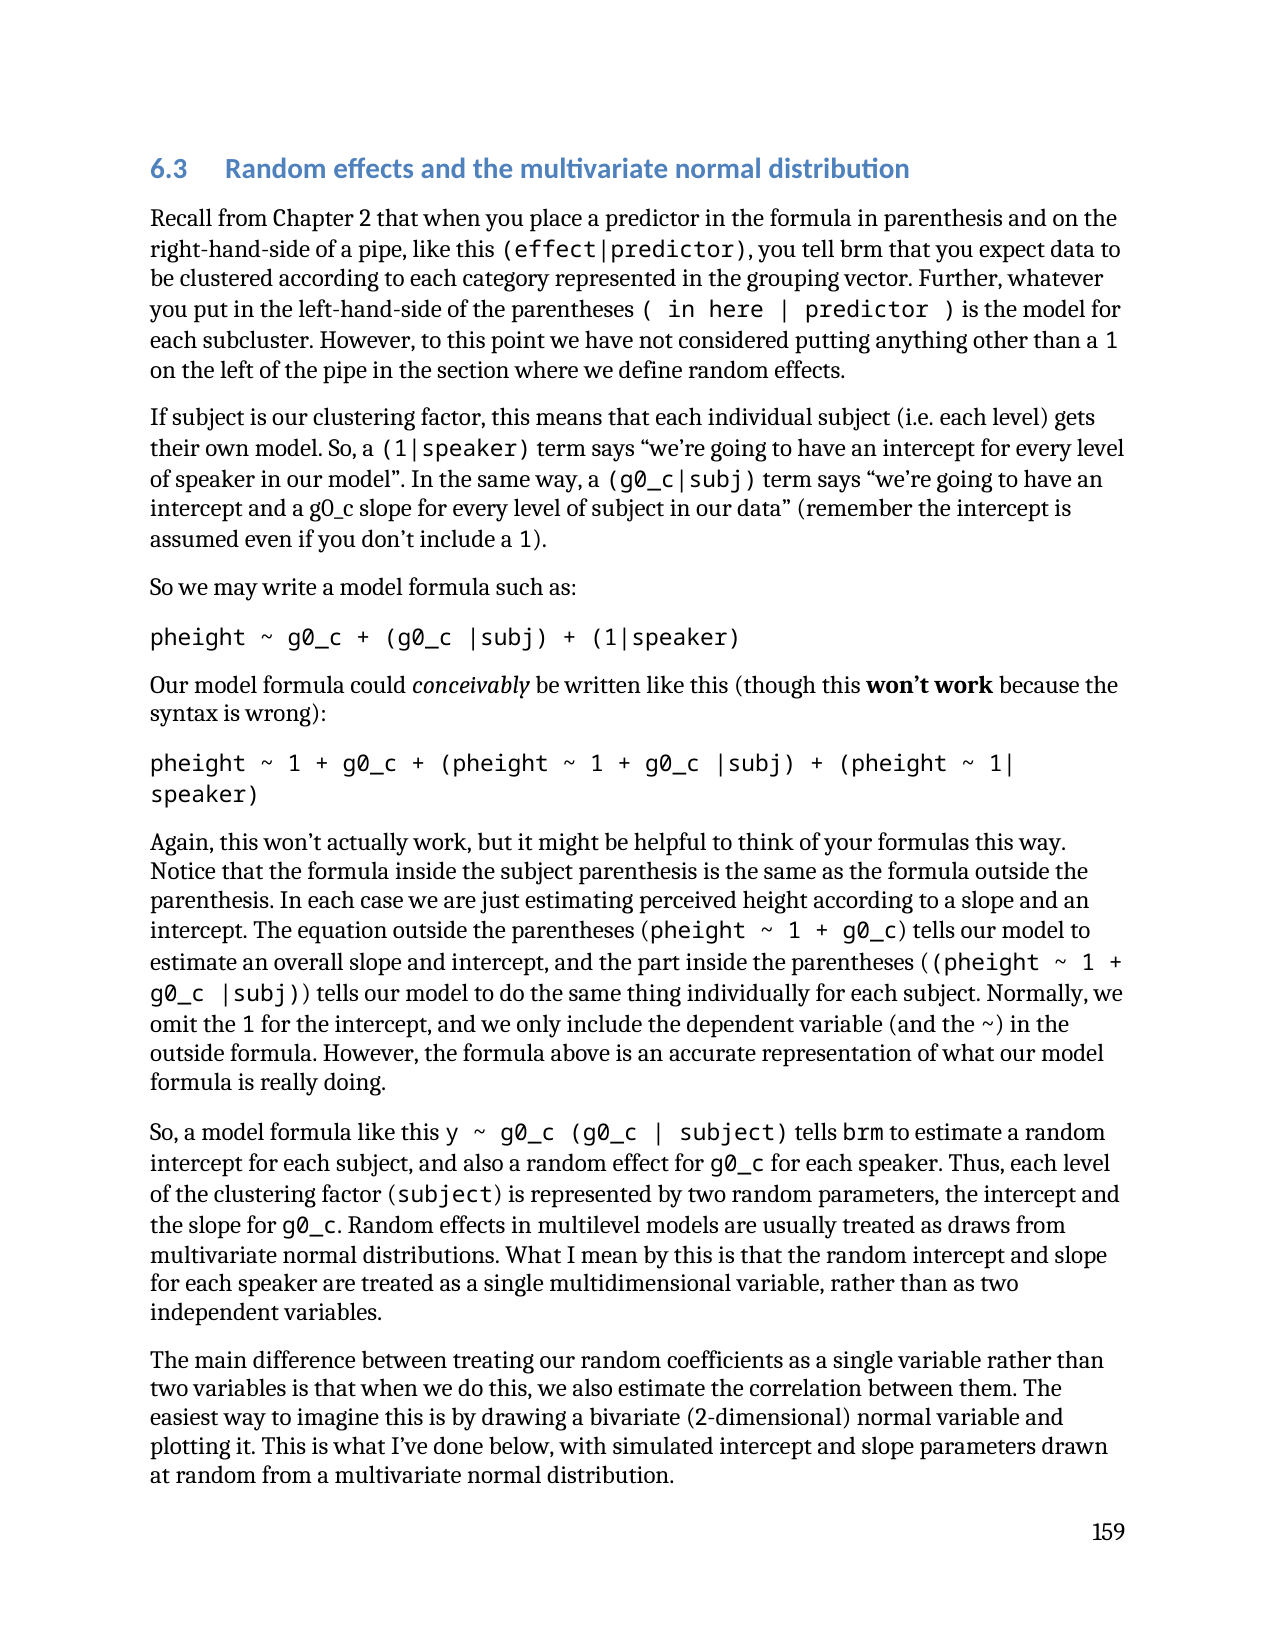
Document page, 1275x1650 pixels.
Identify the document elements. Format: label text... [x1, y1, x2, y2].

text If subject is our clustering factor, this means that each individual subject (i.e. each level) gets their own model. So, a (1|speaker) term says “we’re going to have an intercept for every level of speaker in our model”. In the same way, a (g0_c|subj) term says “we’re going to have an intercept and a g0_c slope for every level of subject in our data” (remember the intercept is assumed even if you don’t include a 1). [150, 403, 1125, 554]
text So, a model formula like this y ~ g0_c (g0_c | subject) tells brm to estimate a random intercept for each subject, and also a random effect for g0_c for each speaker. Thus, each level of the clustering factor (subject) is represented by two random parameters, the intercept and the slope for g0_c. Random effects in multilevel models are usually treated as draws from multivariate normal distributions. What I mean by this is that the random intercept and slope for each speaker are treated as a single multidimensional variable, rather than as two independent variables. [150, 1116, 1125, 1327]
text The main difference between treating our random coefficients as a single variable rather than two variables is that when we do this, we also estimate the correlation between them. The easiest way to imagine this is by drawing a bivariate (2-dimensional) normal variable and plotting it. This is what I’ve done below, with simulated intercept and slope parameters drawn at random from a multivariate normal distribution. [150, 1346, 1125, 1489]
text Again, this won’t actually work, but it might be helpful to think of your formulas this way. Notice that the formula inside the subject parenthesis is the same as the formula outside the parenthesis. In each case we are just estimating perceived height according to a slope and an intercept. The equation outside the parentheses (pheight ~ 1 + g0_c) tells our model to estimate an overall slope and intercept, and the part inside the parentheses ((pheight ~ 1 + g0_c |subj)) tells our model to do the same thing individually for each subject. Normally, we omit the 1 for the intercept, and we only include the dependent variable (and the ~) in the outside formula. However, the formula above is an accurate representation of what our model formula is really doing. [150, 828, 1125, 1097]
subtitle 6.3 Random effects and the multivariate normal distribution [150, 150, 1125, 186]
text pheight ~ g0_c + (g0_c |subj) + (1|speaker) [150, 621, 1125, 652]
text Our model formula could conceivably be written like this (though this won’t work because the syntax is wrong): [150, 671, 1125, 728]
text Recall from Chapter 2 that when you place a predictor in the formula in parenthesis and on the right-hand-side of a pipe, like this (effect|predictor), you tell brm that you expect data to be clustered according to each category represented in the grouping vector. Further, whatever you put in the left-hand-side of the parentheses ( in here | predictor ) is the model for each subcluster. However, to this point we have not considered putting anything other than a 1 on the left of the pipe in the section where we define random effects. [150, 204, 1125, 384]
text So we may write a model formula such as: [150, 573, 1125, 602]
text pheight ~ 1 + g0_c + (pheight ~ 1 + g0_c |subj) + (pheight ~ 1|speaker) [150, 747, 1125, 809]
